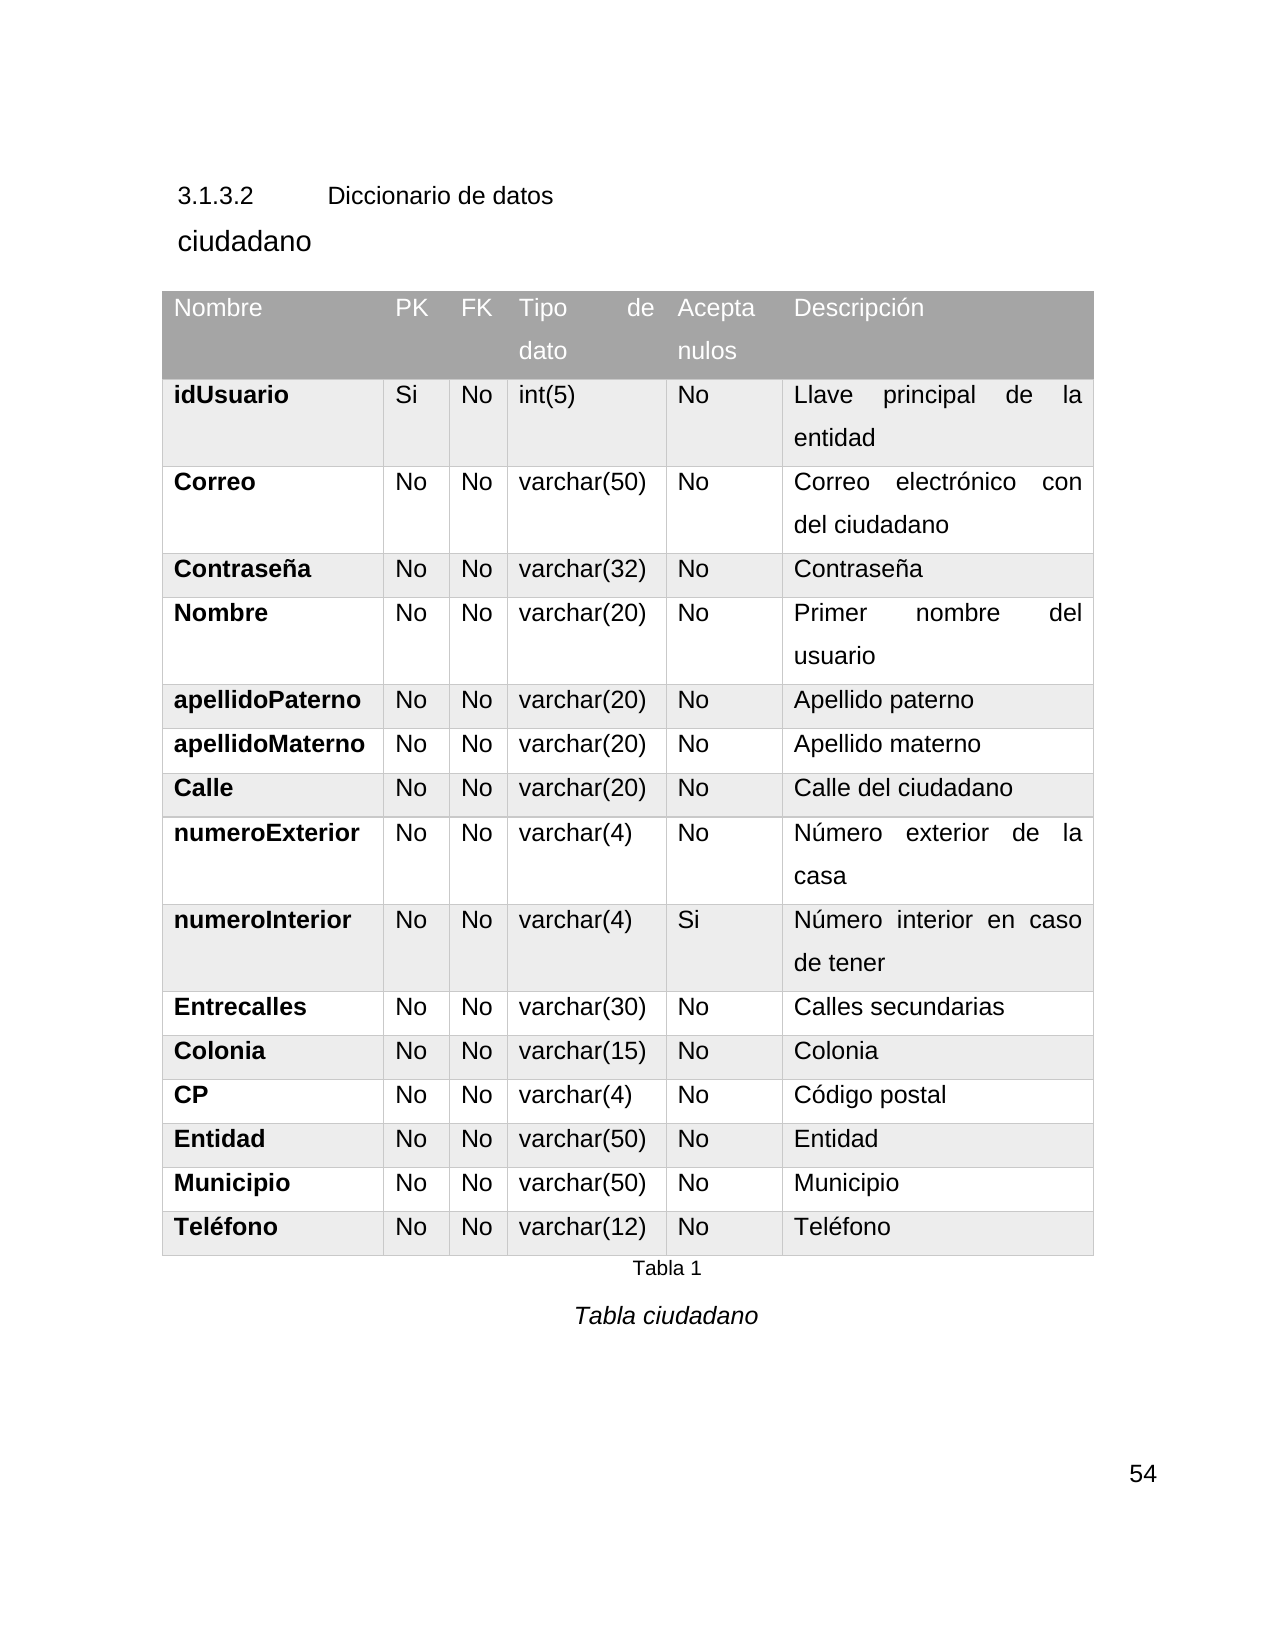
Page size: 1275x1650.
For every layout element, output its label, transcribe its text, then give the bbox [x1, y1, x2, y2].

table_cell No [667, 818, 782, 904]
table_cell Calles secundarias [783, 992, 1093, 1035]
table_cell No [450, 1168, 507, 1211]
table_cell Entidad [163, 1124, 383, 1167]
table_cell Apellido materno [783, 729, 1093, 772]
table_cell Primer nombre del usuario [783, 598, 1093, 684]
table_cell No [667, 1036, 782, 1079]
table_cell No [384, 992, 449, 1035]
table_cell varchar(20) [508, 729, 666, 772]
table_cell No [450, 729, 507, 772]
table_cell Correo [163, 467, 383, 553]
table_cell Número interior en caso de tener [783, 905, 1093, 991]
table_cell varchar(50) [508, 1124, 666, 1167]
table_cell No [667, 598, 782, 684]
table_cell No [384, 1124, 449, 1167]
table_cell idUsuario [163, 380, 383, 466]
table_cell varchar(20) [508, 598, 666, 684]
table_cell Teléfono [783, 1212, 1093, 1255]
table_cell No [667, 554, 782, 597]
table_header FK [450, 293, 507, 379]
table_cell varchar(4) [508, 1080, 666, 1123]
table_cell No [667, 1080, 782, 1123]
table_cell No [450, 1212, 507, 1255]
table_cell apellidoMaterno [163, 729, 383, 772]
table_cell No [450, 380, 507, 466]
table_cell Calle del ciudadano [783, 774, 1093, 816]
table_cell No [384, 818, 449, 904]
table_cell Si [667, 905, 782, 991]
table_cell No [667, 1212, 782, 1255]
text Tabla 1 [177, 1256, 1157, 1280]
table_cell No [384, 554, 449, 597]
table_cell varchar(30) [508, 992, 666, 1035]
table_cell Entidad [783, 1124, 1093, 1167]
table_cell No [667, 729, 782, 772]
table_cell Calle [163, 774, 383, 816]
table_cell numeroExterior [163, 818, 383, 904]
table_cell varchar(4) [508, 818, 666, 904]
table_cell No [450, 1080, 507, 1123]
table_cell No [450, 1036, 507, 1079]
table_cell No [384, 1080, 449, 1123]
table_cell varchar(50) [508, 467, 666, 553]
table_cell Entrecalles [163, 992, 383, 1035]
table_cell No [450, 685, 507, 728]
table_header PK [384, 293, 449, 379]
text Tabla ciudadano [177, 1301, 1157, 1330]
table_cell No [450, 554, 507, 597]
table_cell Nombre [163, 598, 383, 684]
table_cell No [450, 467, 507, 553]
table_header Acepta nulos [667, 293, 782, 379]
table_cell No [384, 1036, 449, 1079]
table_cell No [384, 774, 449, 816]
table_cell varchar(4) [508, 905, 666, 991]
table_cell No [384, 467, 449, 553]
table_cell Teléfono [163, 1212, 383, 1255]
table_cell Número exterior de la casa [783, 818, 1093, 904]
table_cell Código postal [783, 1080, 1093, 1123]
table_cell No [384, 729, 449, 772]
table_cell varchar(50) [508, 1168, 666, 1211]
table_cell Apellido paterno [783, 685, 1093, 728]
table_cell No [450, 818, 507, 904]
text ciudadano [177, 224, 1157, 258]
table_cell No [450, 774, 507, 816]
table_cell No [450, 905, 507, 991]
table_cell No [667, 774, 782, 816]
table_cell varchar(20) [508, 685, 666, 728]
table_cell No [450, 1124, 507, 1167]
table_header Nombre [163, 293, 383, 379]
table_cell int(5) [508, 380, 666, 466]
table_cell No [384, 685, 449, 728]
subtitle 3.1.3.2 Diccionario de datos [177, 181, 1157, 210]
table_cell Municipio [163, 1168, 383, 1211]
table_cell Llave principal de la entidad [783, 380, 1093, 466]
table_header Tipo de dato [508, 293, 666, 379]
table_cell varchar(15) [508, 1036, 666, 1079]
table_cell Colonia [783, 1036, 1093, 1079]
table_cell varchar(32) [508, 554, 666, 597]
table_cell Contraseña [783, 554, 1093, 597]
table_cell No [667, 685, 782, 728]
table_cell Municipio [783, 1168, 1093, 1211]
table_cell Si [384, 380, 449, 466]
table_cell varchar(12) [508, 1212, 666, 1255]
table_cell No [667, 380, 782, 466]
table_cell Colonia [163, 1036, 383, 1079]
table_cell No [667, 1168, 782, 1211]
table_cell No [384, 1212, 449, 1255]
table_cell No [384, 1168, 449, 1211]
table_cell Correo electrónico con del ciudadano [783, 467, 1093, 553]
table_cell No [667, 467, 782, 553]
table_cell No [450, 598, 507, 684]
table_cell Contraseña [163, 554, 383, 597]
table_cell No [384, 905, 449, 991]
table_cell varchar(20) [508, 774, 666, 816]
table_cell numeroInterior [163, 905, 383, 991]
table_header Descripción [783, 293, 1093, 379]
table_cell No [667, 992, 782, 1035]
table_cell No [667, 1124, 782, 1167]
table_cell No [450, 992, 507, 1035]
table_cell CP [163, 1080, 383, 1123]
table_cell No [384, 598, 449, 684]
table_cell apellidoPaterno [163, 685, 383, 728]
